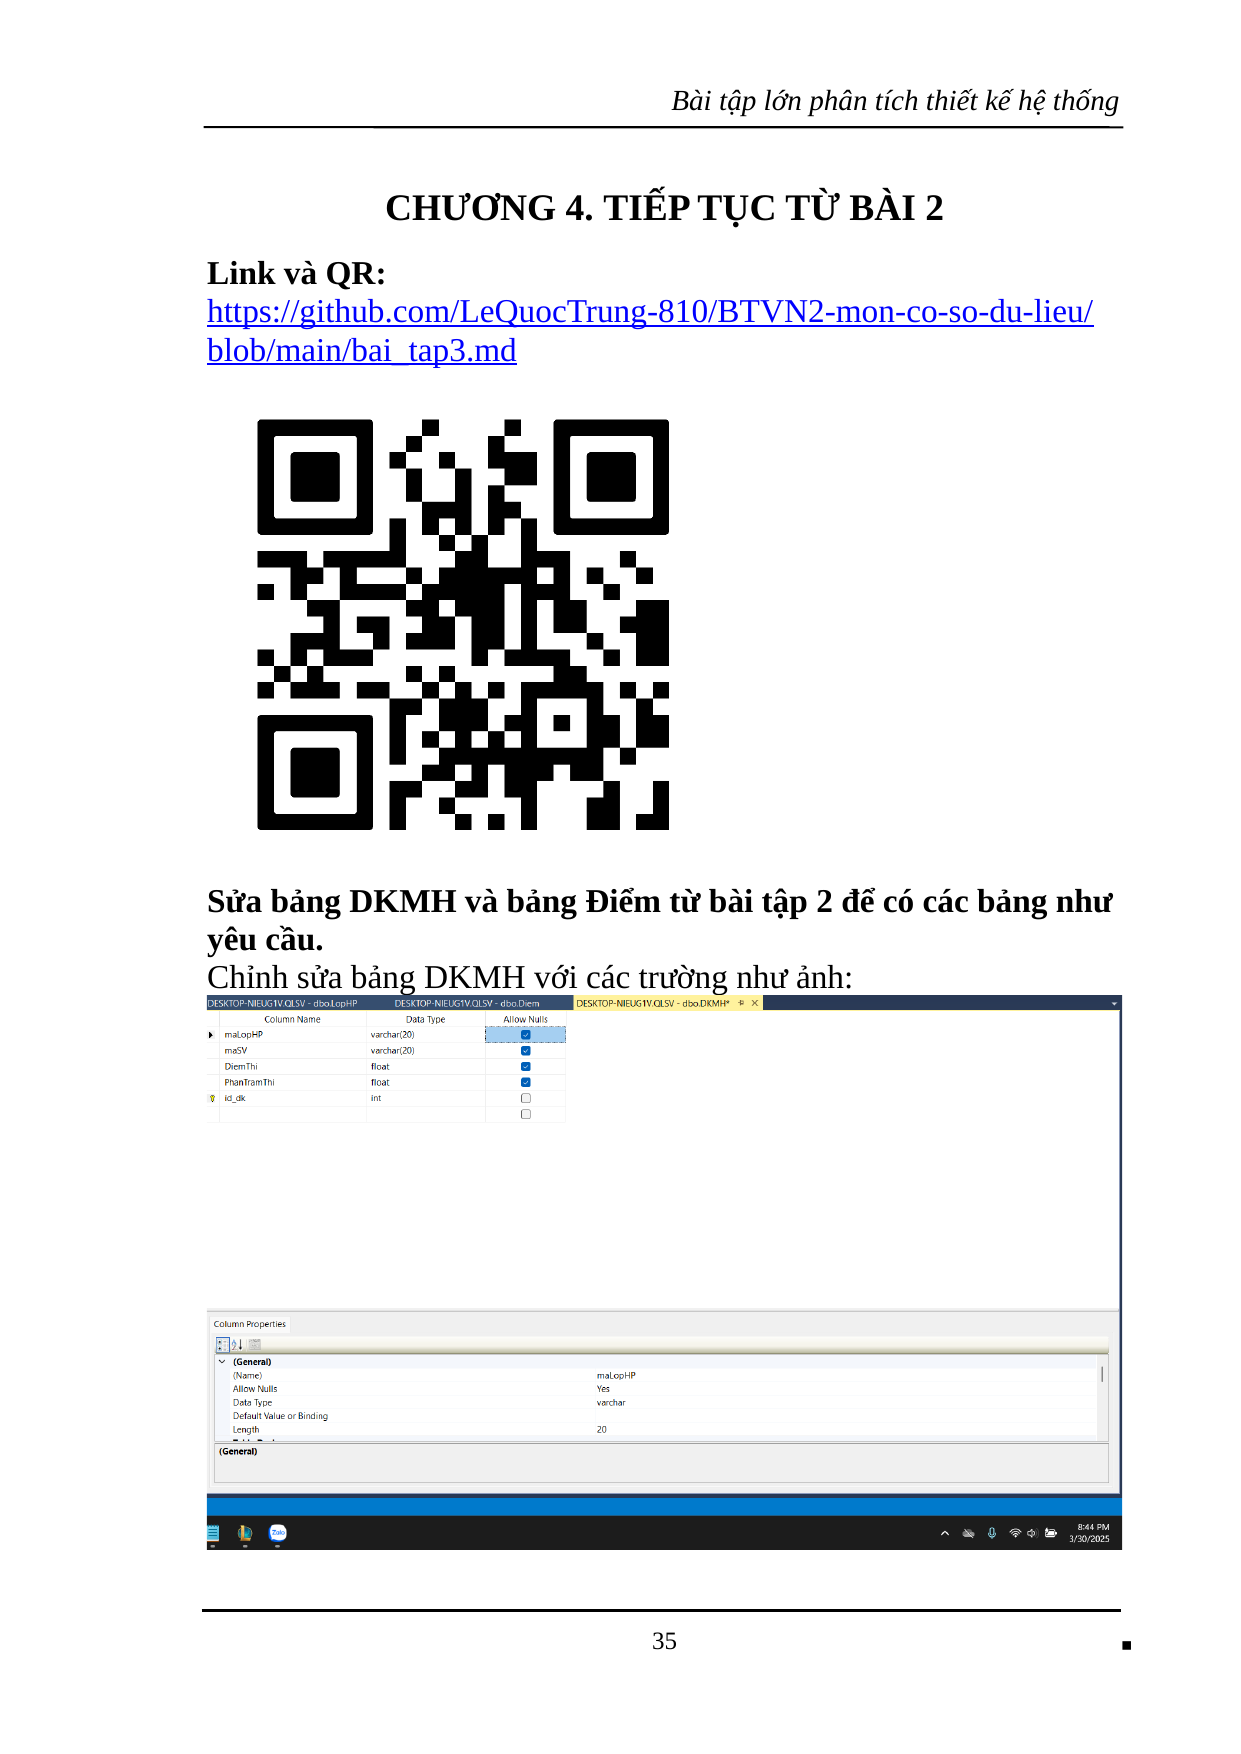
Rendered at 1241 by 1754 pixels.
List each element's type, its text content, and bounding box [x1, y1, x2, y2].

text Link và QR: [207, 253, 1122, 292]
subtitle CHƯƠNG 4. TIẾP TỤC TỪ BÀI 2 [207, 185, 1122, 228]
picture [206, 995, 1123, 1550]
text https://github.com/LeQuocTrung-810/BTVN2-mon-co-so-du-lieu/blob/main/bai_tap3.md [207, 292, 1122, 368]
text Chỉnh sửa bảng DKMH với các trường như ảnh: [207, 957, 1122, 995]
text Sửa bảng DKMH và bảng Điểm từ bài tập 2 để có các bảng như yêu cầu. [207, 881, 1122, 957]
picture [206, 368, 720, 881]
